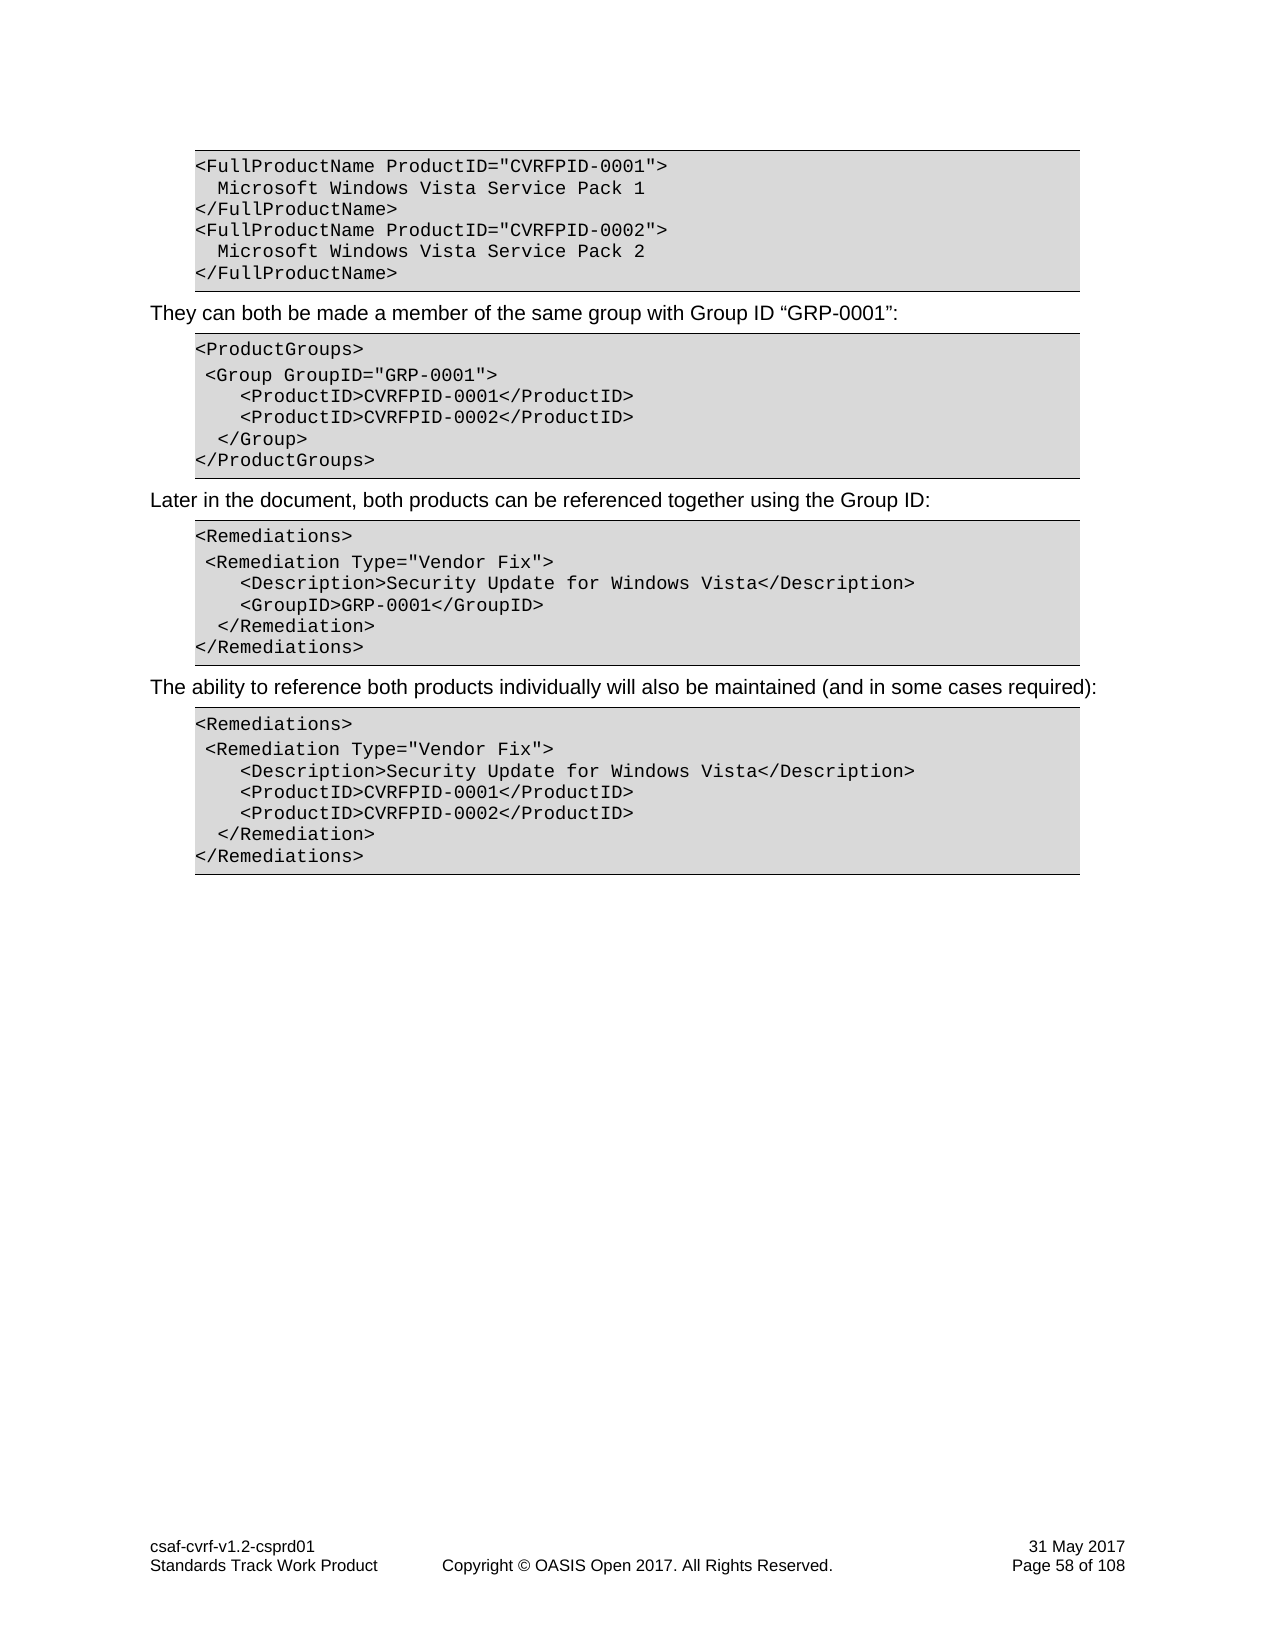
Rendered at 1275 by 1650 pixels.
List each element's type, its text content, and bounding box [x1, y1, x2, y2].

text <FullProductName ProductID="CVRFPID-0001"> Microsoft Windows Vista Service Pack 1 </FullProductName> <FullProductName ProductID="CVRFPID-0002"> Microsoft Windows Vista Service Pack 2 </FullProductName> [195, 151, 1080, 291]
text They can both be made a member of the same group with Group ID “GRP-0001”: [150, 300, 1125, 324]
text <Remediations> <Remediation Type="Vendor Fix"> <Description>Security Update for Windows Vista</Description> <GroupID>GRP-0001</GroupID> </Remediation> </Remediations> [195, 521, 1080, 665]
text <Remediations> <Remediation Type="Vendor Fix"> <Description>Security Update for Windows Vista</Description> <ProductID>CVRFPID-0001</ProductID> <ProductID>CVRFPID-0002</ProductID> </Remediation> </Remediations> [195, 708, 1080, 874]
text Later in the document, both products can be referenced together using the Group ID: [150, 488, 1125, 512]
text <ProductGroups> <Group GroupID="GRP-0001"> <ProductID>CVRFPID-0001</ProductID> <ProductID>CVRFPID-0002</ProductID> </Group> </ProductGroups> [195, 334, 1080, 478]
text The ability to reference both products individually will also be maintained (and in some cases required): [150, 675, 1125, 699]
